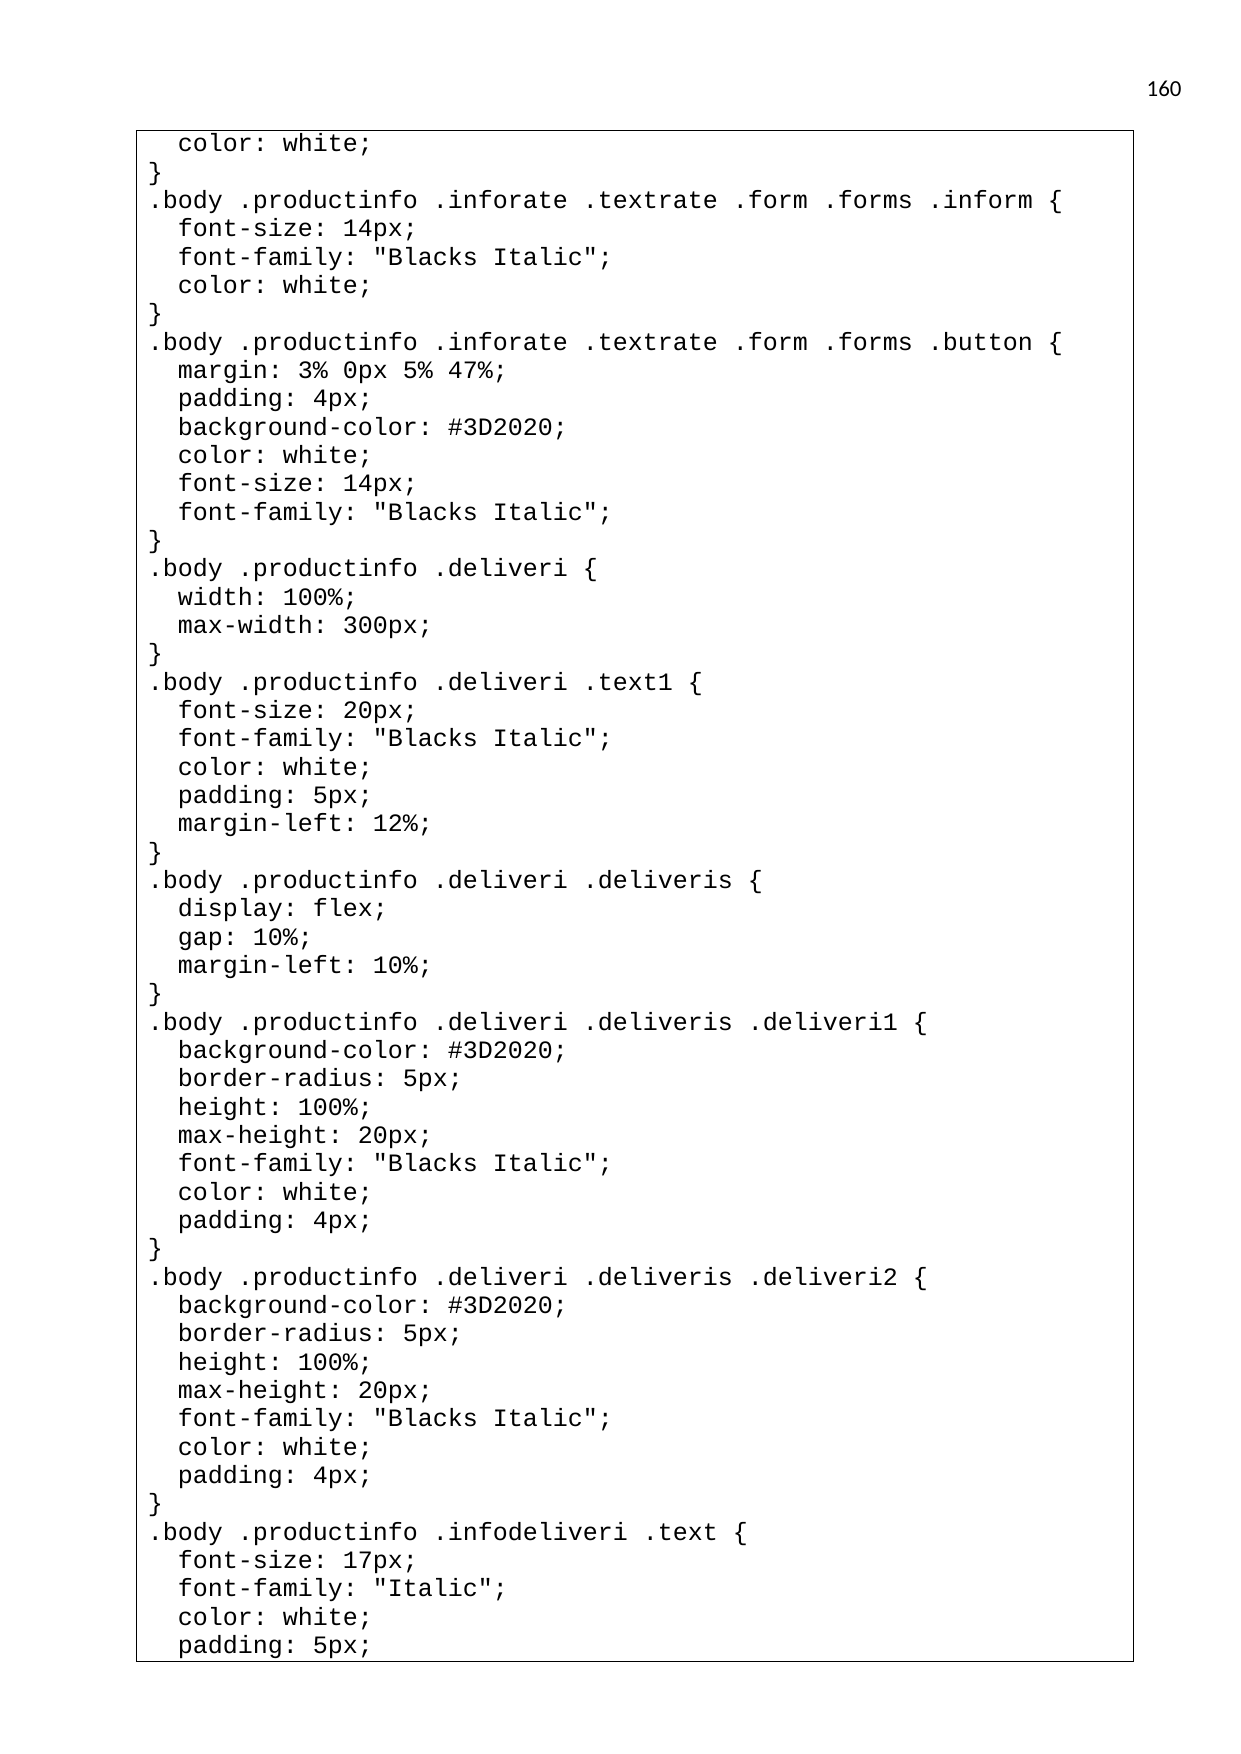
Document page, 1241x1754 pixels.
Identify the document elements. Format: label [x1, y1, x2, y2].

table_header [137, 131, 1133, 1661]
